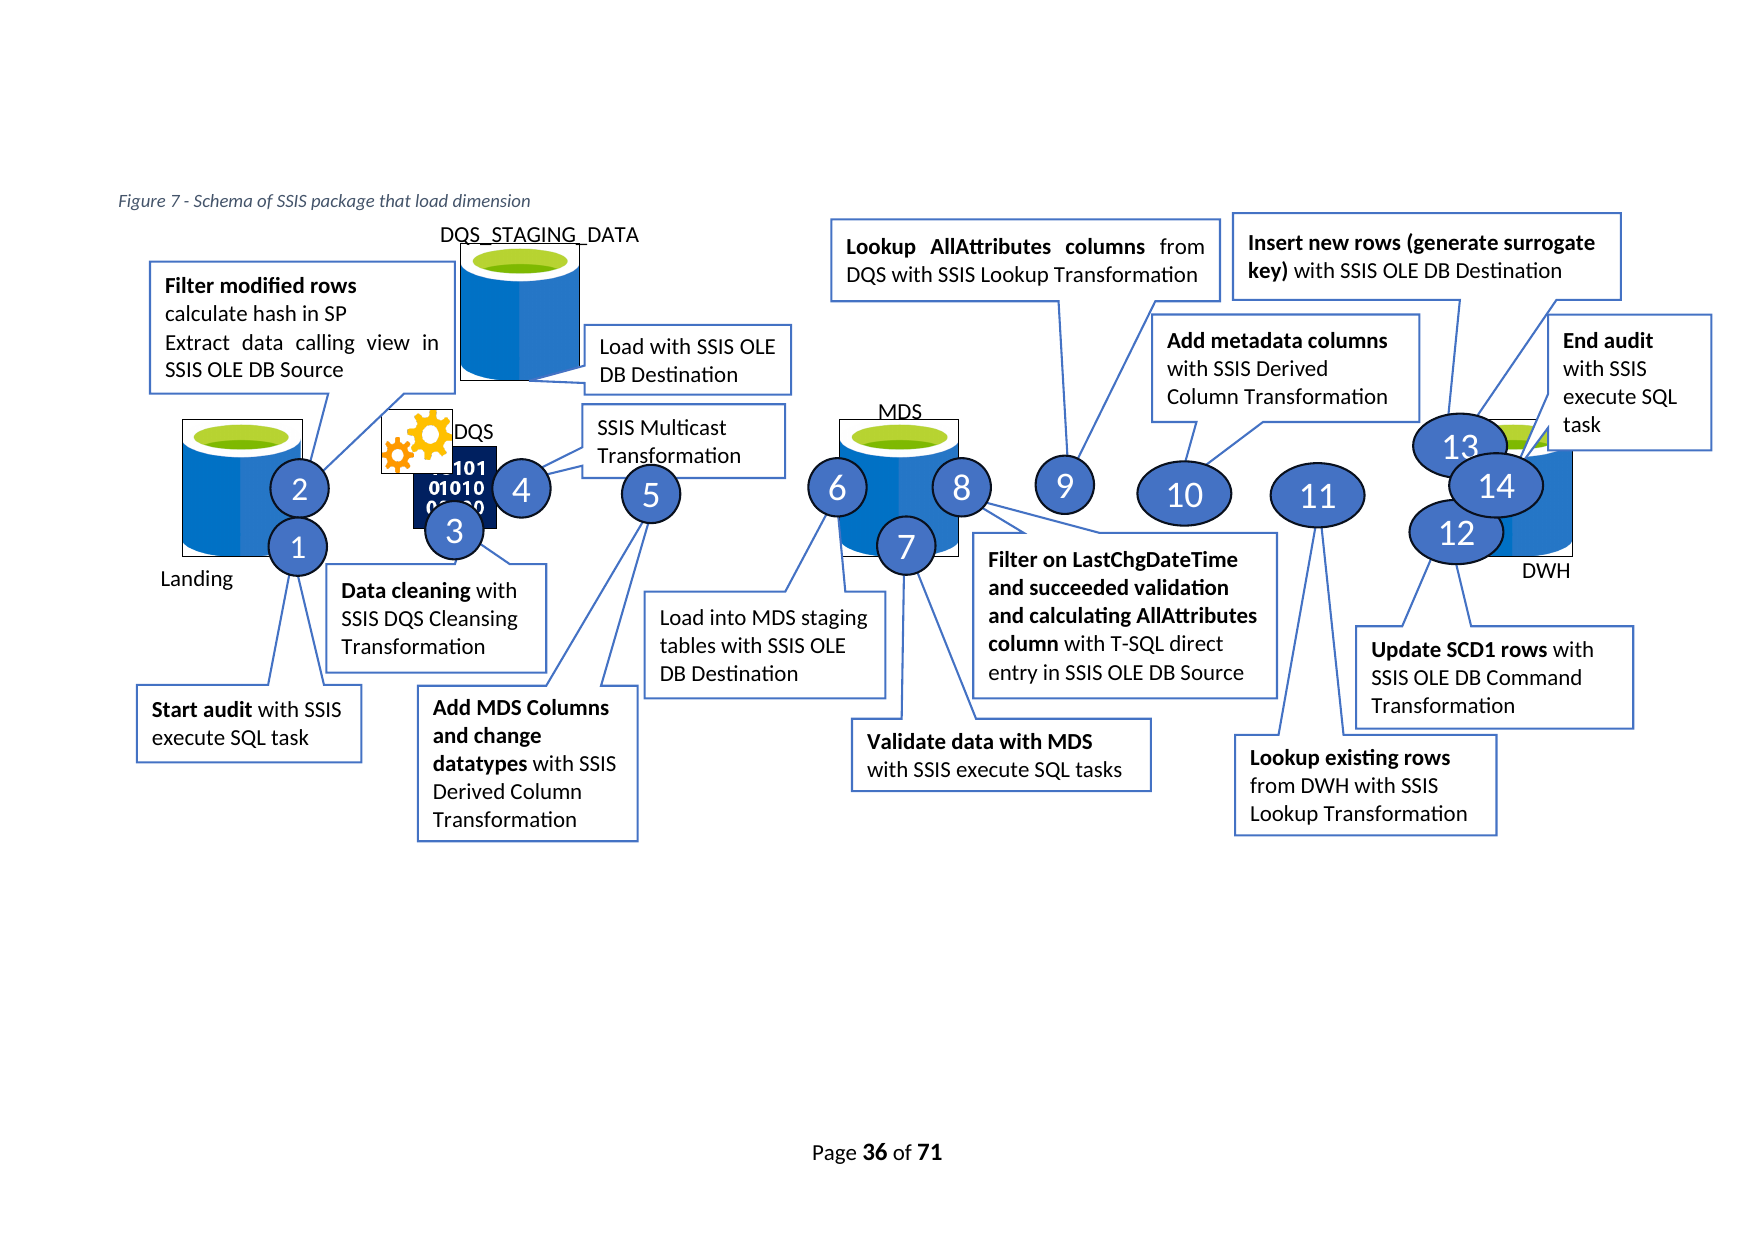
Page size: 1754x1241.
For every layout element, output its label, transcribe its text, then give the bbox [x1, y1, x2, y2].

picture [1492, 433, 1572, 556]
picture [840, 420, 958, 556]
picture [414, 447, 496, 528]
picture [461, 244, 579, 380]
picture [382, 410, 452, 473]
picture [183, 420, 302, 556]
text Figure 7 - Schema of SSIS package that load dimension [118, 190, 1636, 213]
picture [1492, 420, 1535, 455]
